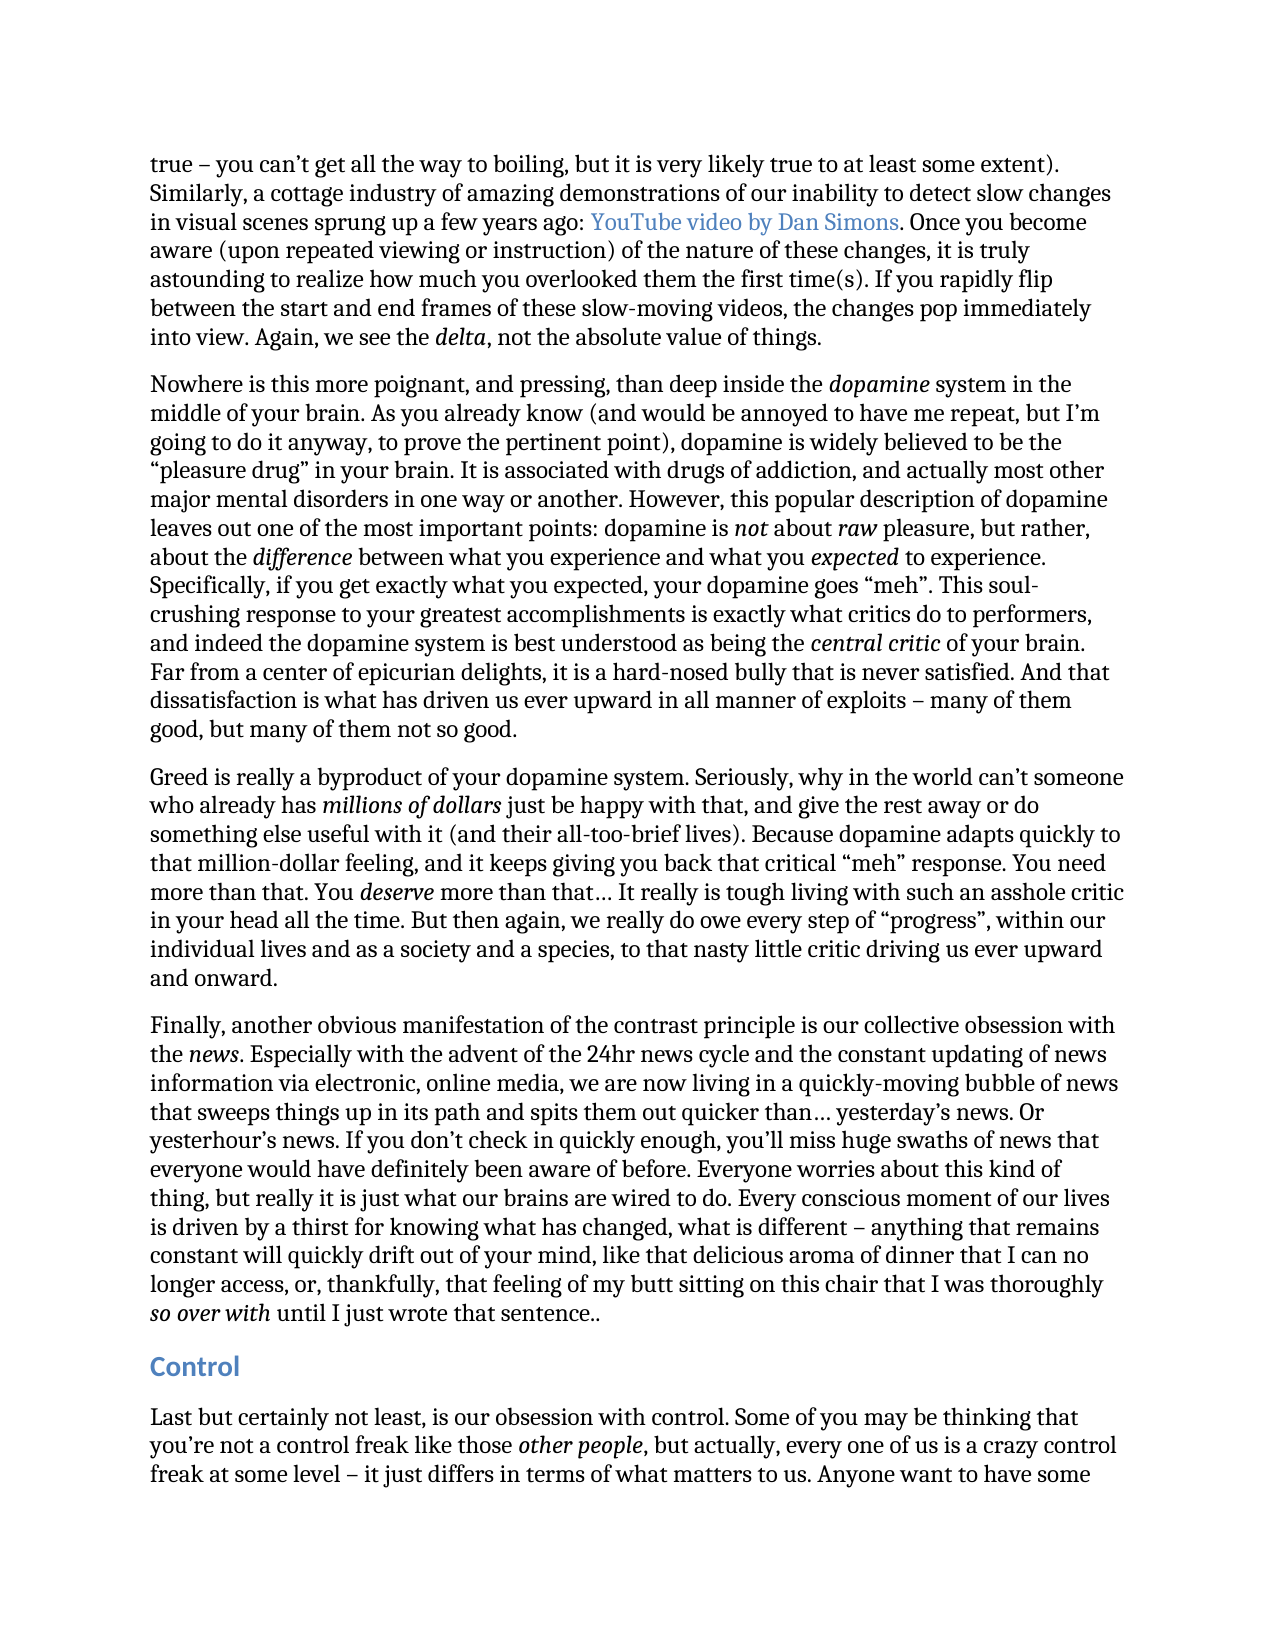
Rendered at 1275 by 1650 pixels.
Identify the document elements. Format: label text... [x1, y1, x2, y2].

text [150, 1403, 1125, 1489]
subtitle Control [150, 1348, 1125, 1384]
text Nowhere is this more poignant, and pressing, than deep inside the dopamine system in the middle of your brain. As you already know (and would be annoyed to have me repeat, but I’m going to do it anyway, to prove the pertinent point), dopamine is widely believed to be the “pleasure drug” in your brain. It is associated with drugs of addiction, and actually most other major mental disorders in one way or another. However, this popular description of dopamine leaves out one of the most important points: dopamine is not about raw pleasure, but rather, about the difference between what you experience and what you expected to experience. Specifically, if you get exactly what you expected, your dopamine goes “meh”. This soul-crushing response to your greatest accomplishments is exactly what critics do to performers, and indeed the dopamine system is best understood as being the central critic of your brain. Far from a center of epicurian delights, it is a hard-nosed bully that is never satisfied. And that dissatisfaction is what has driven us ever upward in all manner of exploits – many of them good, but many of them not so good. [150, 370, 1125, 744]
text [150, 150, 1125, 351]
text Greed is really a byproduct of your dopamine system. Seriously, why in the world can’t someone who already has millions of dollars just be happy with that, and give the rest away or do something else useful with it (and their all-too-brief lives). Because dopamine adapts quickly to that million-dollar feeling, and it keeps giving you back that critical “meh” response. You need more than that. You deserve more than that… It really is tough living with such an asshole critic in your head all the time. But then again, we really do owe every step of “progress”, within our individual lives and as a society and a species, to that nasty little critic driving us ever upward and onward. [150, 762, 1125, 992]
text Finally, another obvious manifestation of the contrast principle is our collective obsession with the news. Especially with the advent of the 24hr news cycle and the constant updating of news information via electronic, online media, we are now living in a quickly-moving bubble of news that sweeps things up in its path and spits them out quicker than… yesterday’s news. Or yesterhour’s news. If you don’t check in quickly enough, you’ll miss huge swaths of news that everyone would have definitely been aware of before. Everyone worries about this kind of thing, but really it is just what our brains are wired to do. Every conscious moment of our lives is driven by a thirst for knowing what has changed, what is different – anything that remains constant will quickly drift out of your mind, like that delicious aroma of dinner that I can no longer access, or, thankfully, that feeling of my butt sitting on this chair that I was thoroughly so over with until I just wrote that sentence.. [150, 1011, 1125, 1327]
